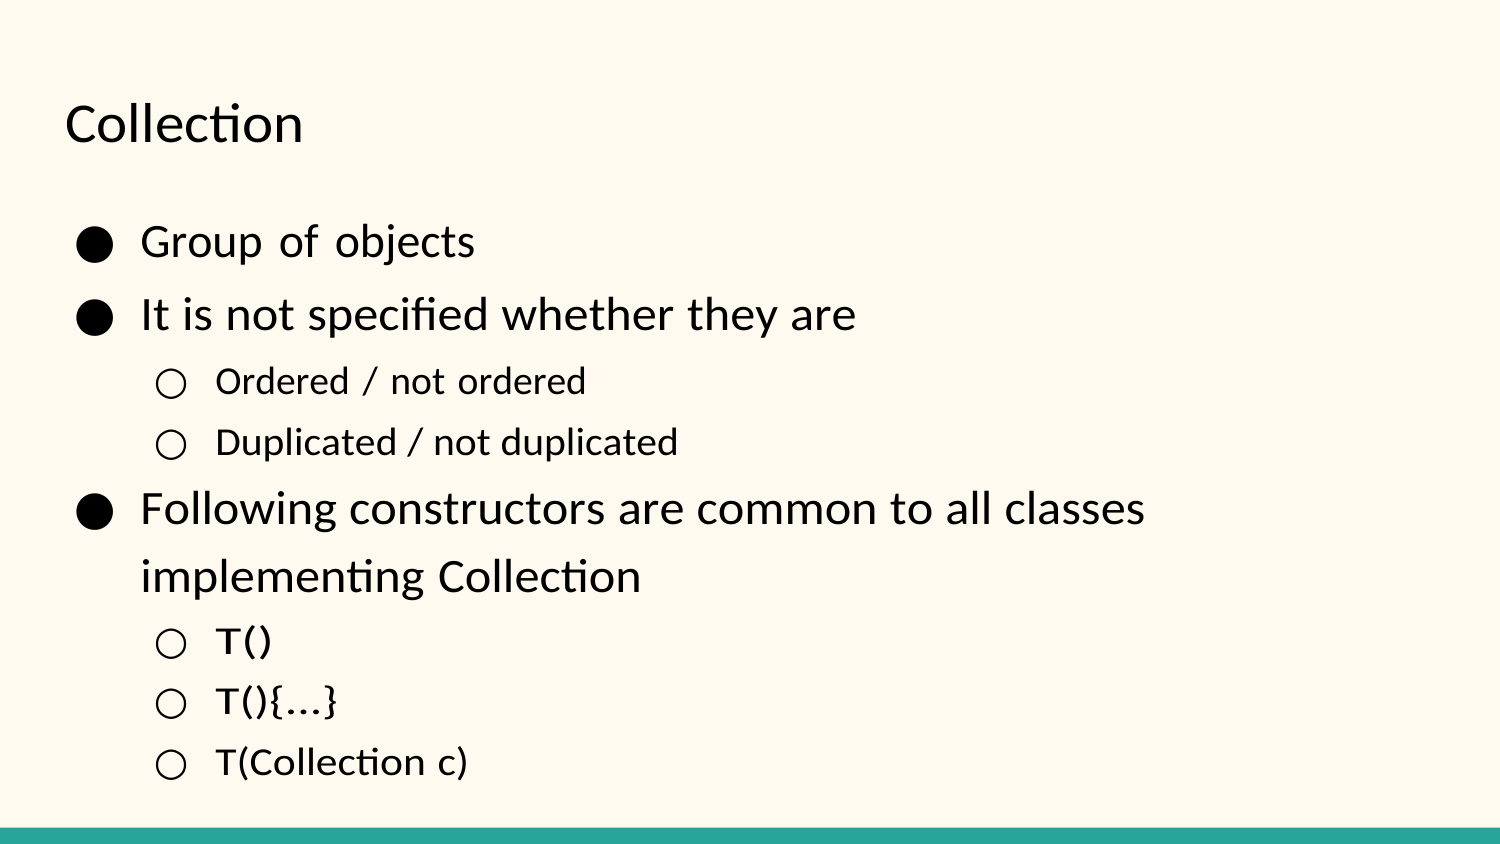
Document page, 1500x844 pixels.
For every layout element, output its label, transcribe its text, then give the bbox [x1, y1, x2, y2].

list Following constructors are common to all classes implementing Collection [74, 473, 1147, 604]
list T() [154, 612, 1500, 666]
subtitle Collection [65, 88, 1500, 156]
list Duplicated / not duplicated [154, 413, 1500, 467]
list T(Collection c) [154, 733, 1500, 787]
list Ordered / not ordered [154, 352, 1500, 406]
list T(){...} [154, 672, 1500, 726]
list It is not speciﬁed whether they are [74, 279, 1500, 345]
list Group of objects [74, 207, 1500, 272]
